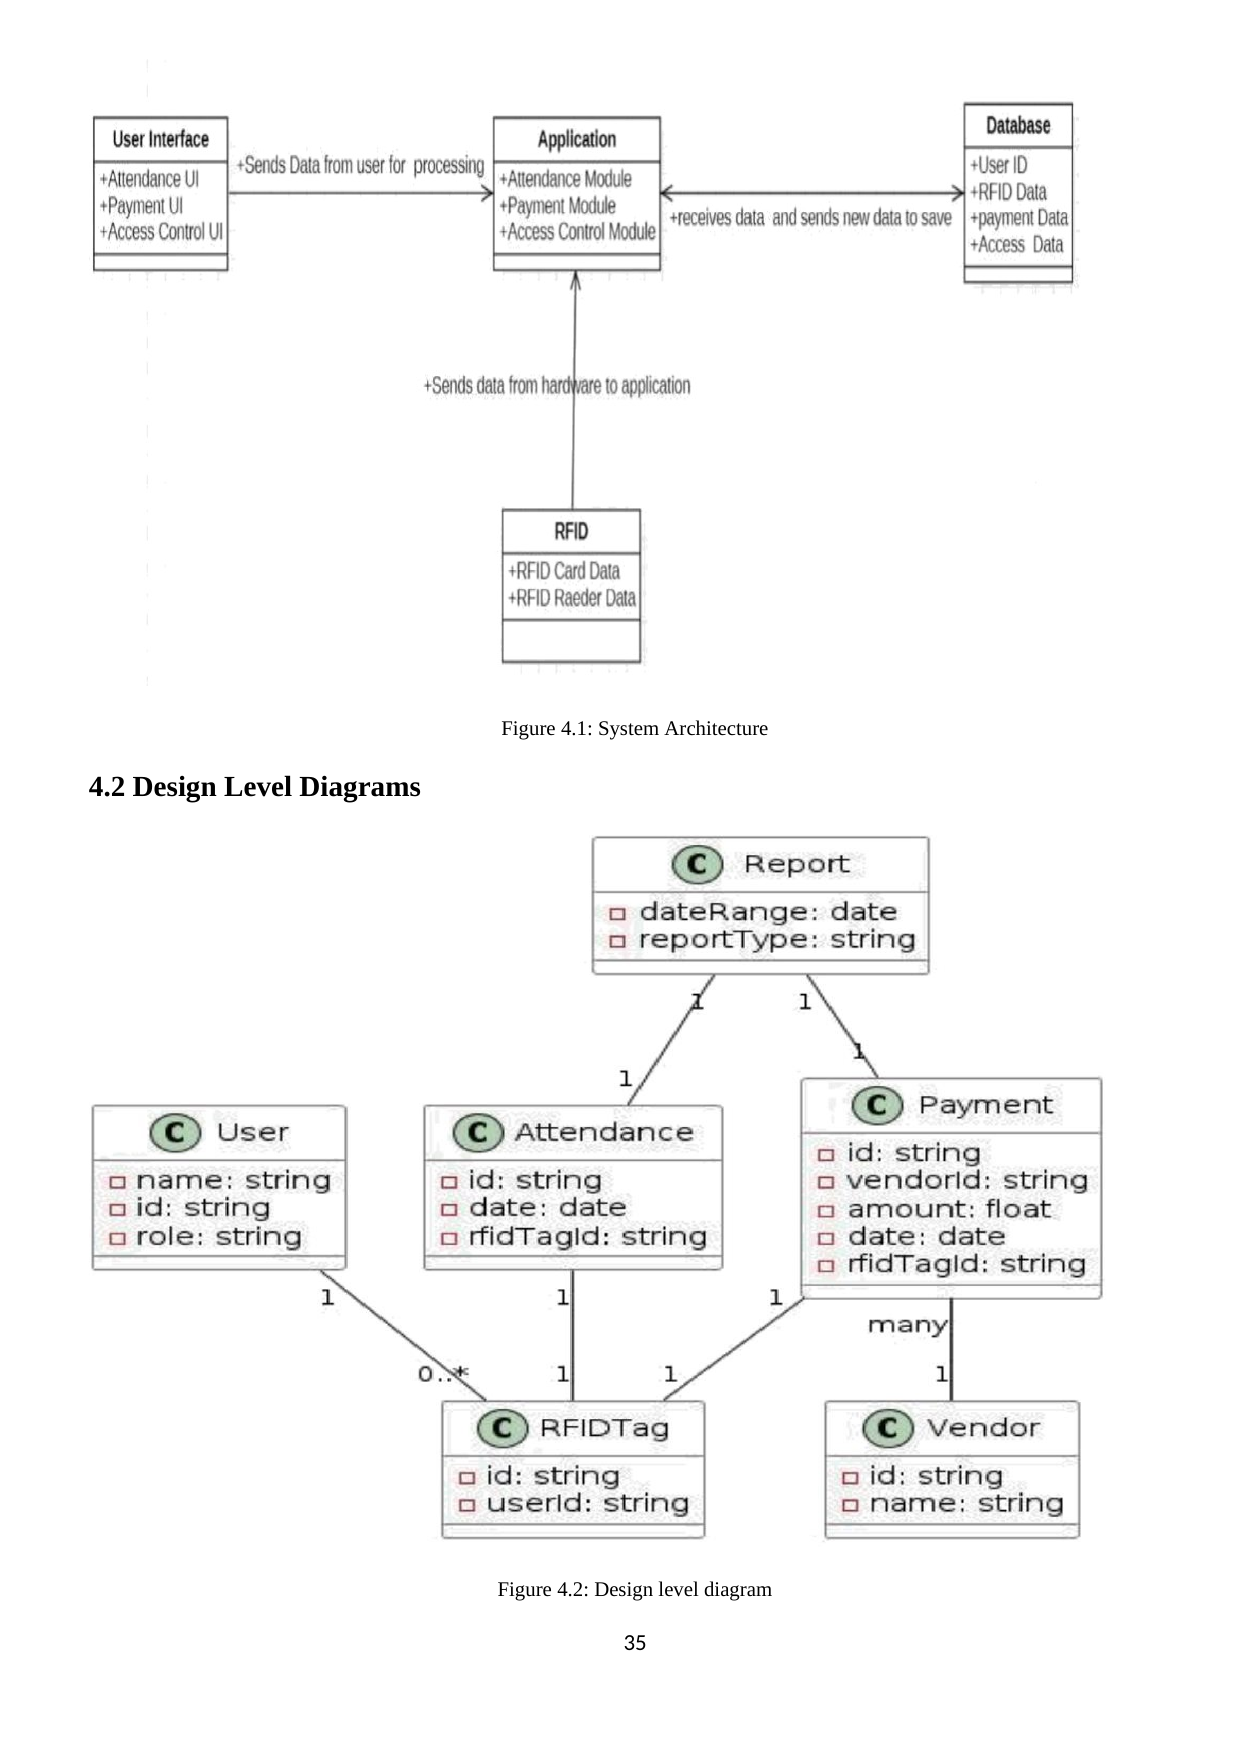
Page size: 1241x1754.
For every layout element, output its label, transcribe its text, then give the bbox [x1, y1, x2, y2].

picture [88, 59, 1082, 686]
picture [88, 835, 1107, 1547]
text 4.2 Design Level Diagrams [89, 769, 1181, 802]
text Figure 4.2: Design level diagram [89, 1577, 1181, 1601]
text Figure 4.1: System Architecture [89, 716, 1181, 740]
